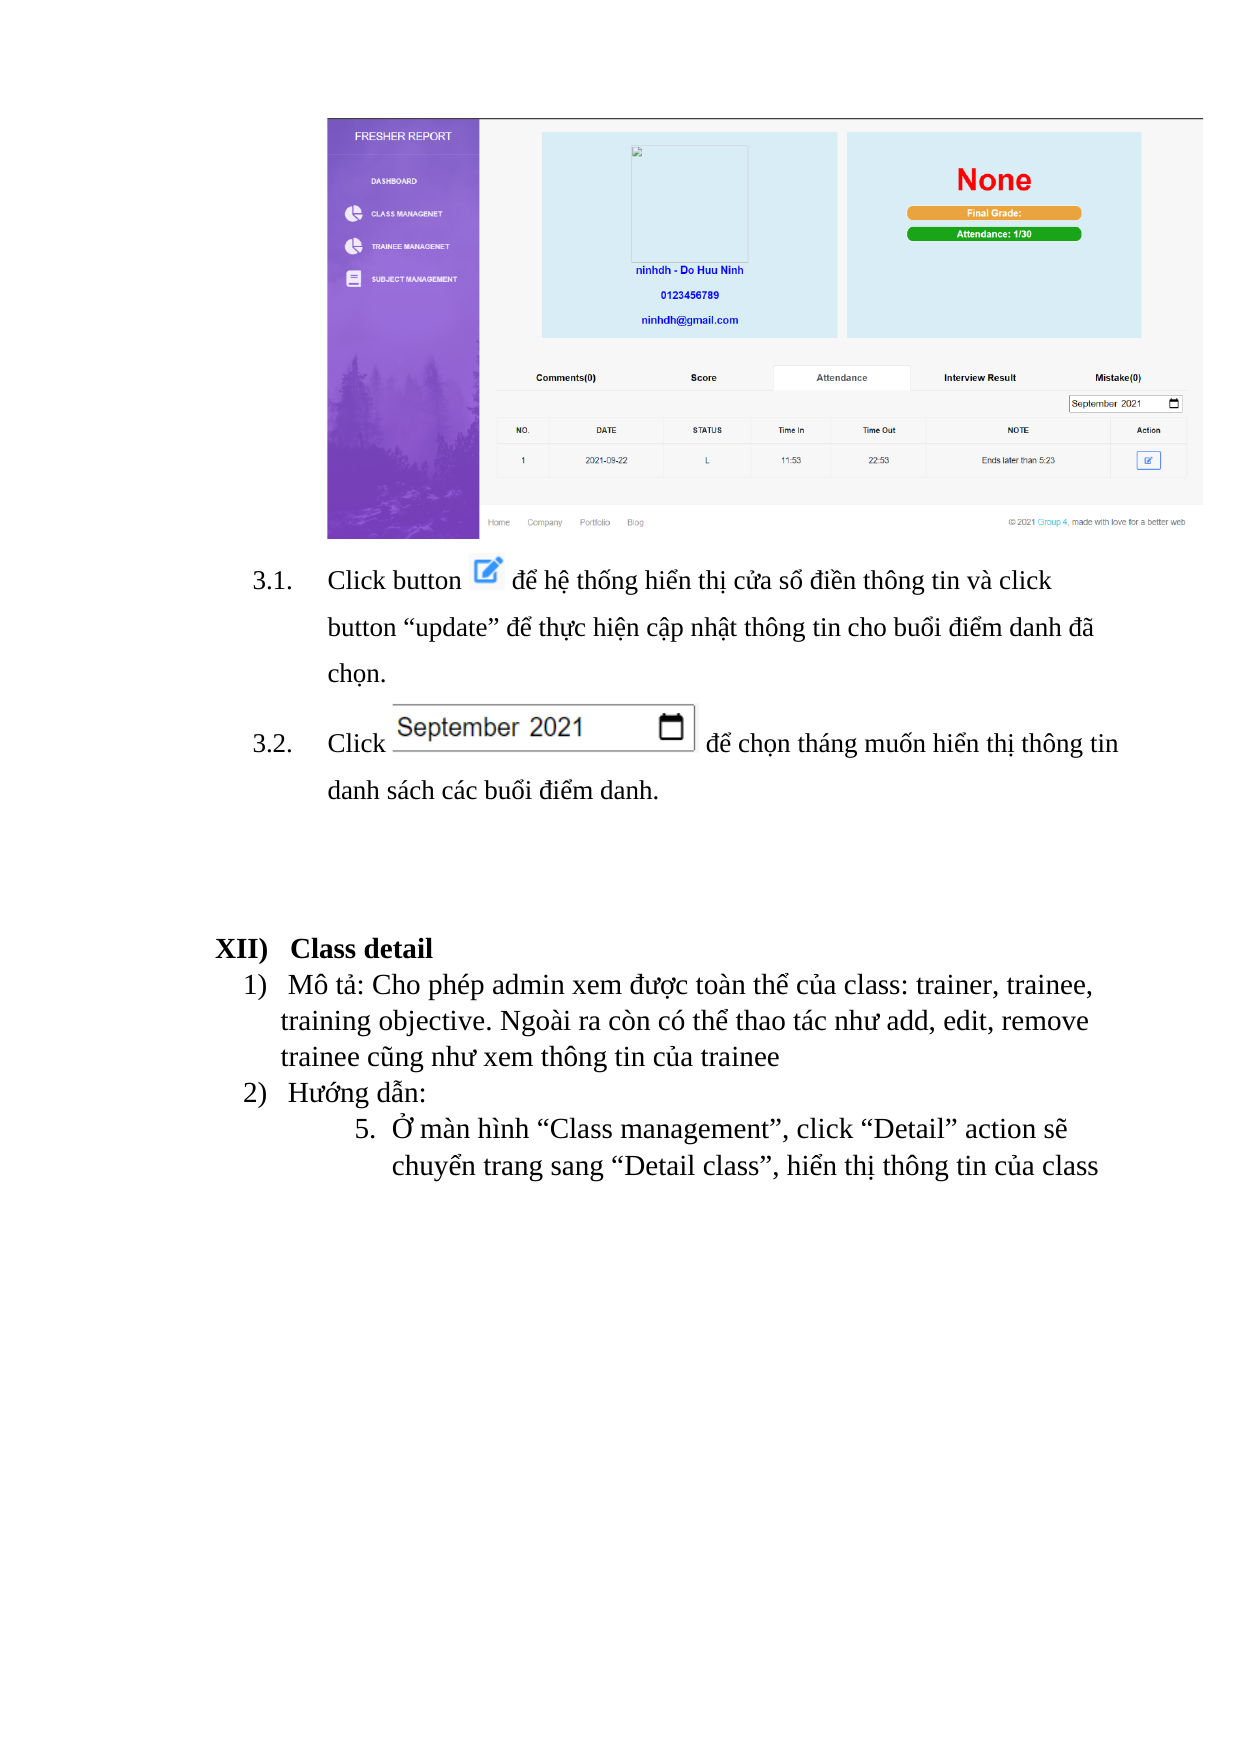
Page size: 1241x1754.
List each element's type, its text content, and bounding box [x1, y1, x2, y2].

list Hướng dẫn: [243, 1076, 1122, 1109]
list Class detail [215, 931, 1122, 964]
list Mô tả: Cho phép admin xem được toàn thể của class: trainer, trainee, training objective. Ngoài ra còn có thể thao tác như add, edit, remove trainee cũng như xem thông tin của trainee [243, 967, 1122, 1073]
list Click để chọn tháng muốn hiển thị thông tin danh sách các buổi điểm danh. [252, 704, 1122, 805]
picture [392, 703, 699, 753]
list Click button để hệ thống hiển thị cửa sổ điền thông tin và click button “update” để thực hiện cập nhật thông tin cho buổi điểm danh đã chọn. [252, 553, 1122, 688]
picture [468, 553, 505, 590]
picture [327, 118, 1204, 539]
list Ở màn hình “Class management”, click “Detail” action sẽ chuyển trang sang “Detail class”, hiển thị thông tin của class [354, 1112, 1122, 1181]
